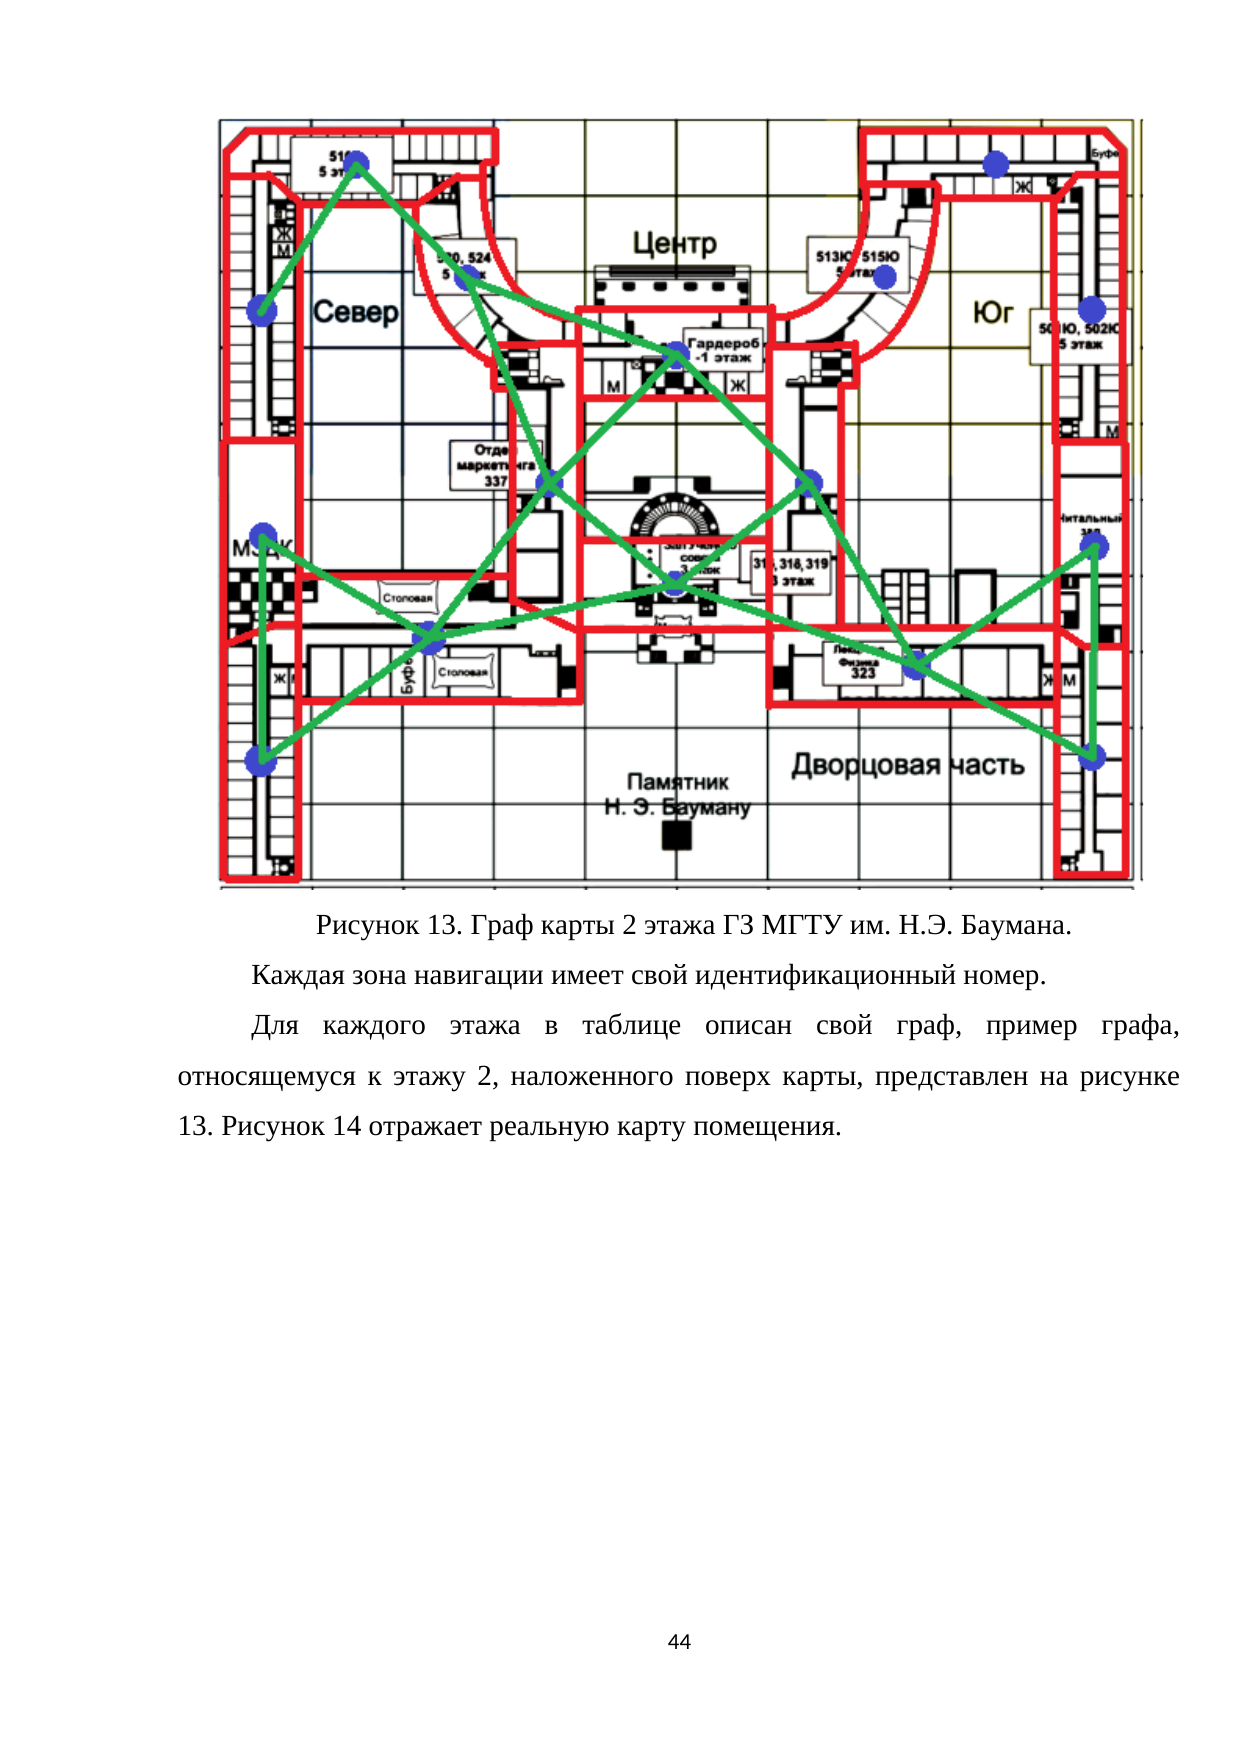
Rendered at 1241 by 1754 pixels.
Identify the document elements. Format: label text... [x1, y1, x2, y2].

text Каждая зона навигации имеет свой идентификационный номер. [177, 957, 1181, 991]
text Для каждого этажа в таблице описан свой граф, пример графа, относящемуся к этажу 2, наложенного поверх карты, представлен на рисунке 13. Рисунок 14 отражает реальную карту помещения. [177, 1007, 1181, 1142]
text Рисунок 13. Граф карты 2 этажа ГЗ МГТУ им. Н.Э. Баумана. [177, 907, 1181, 940]
picture [215, 118, 1144, 890]
